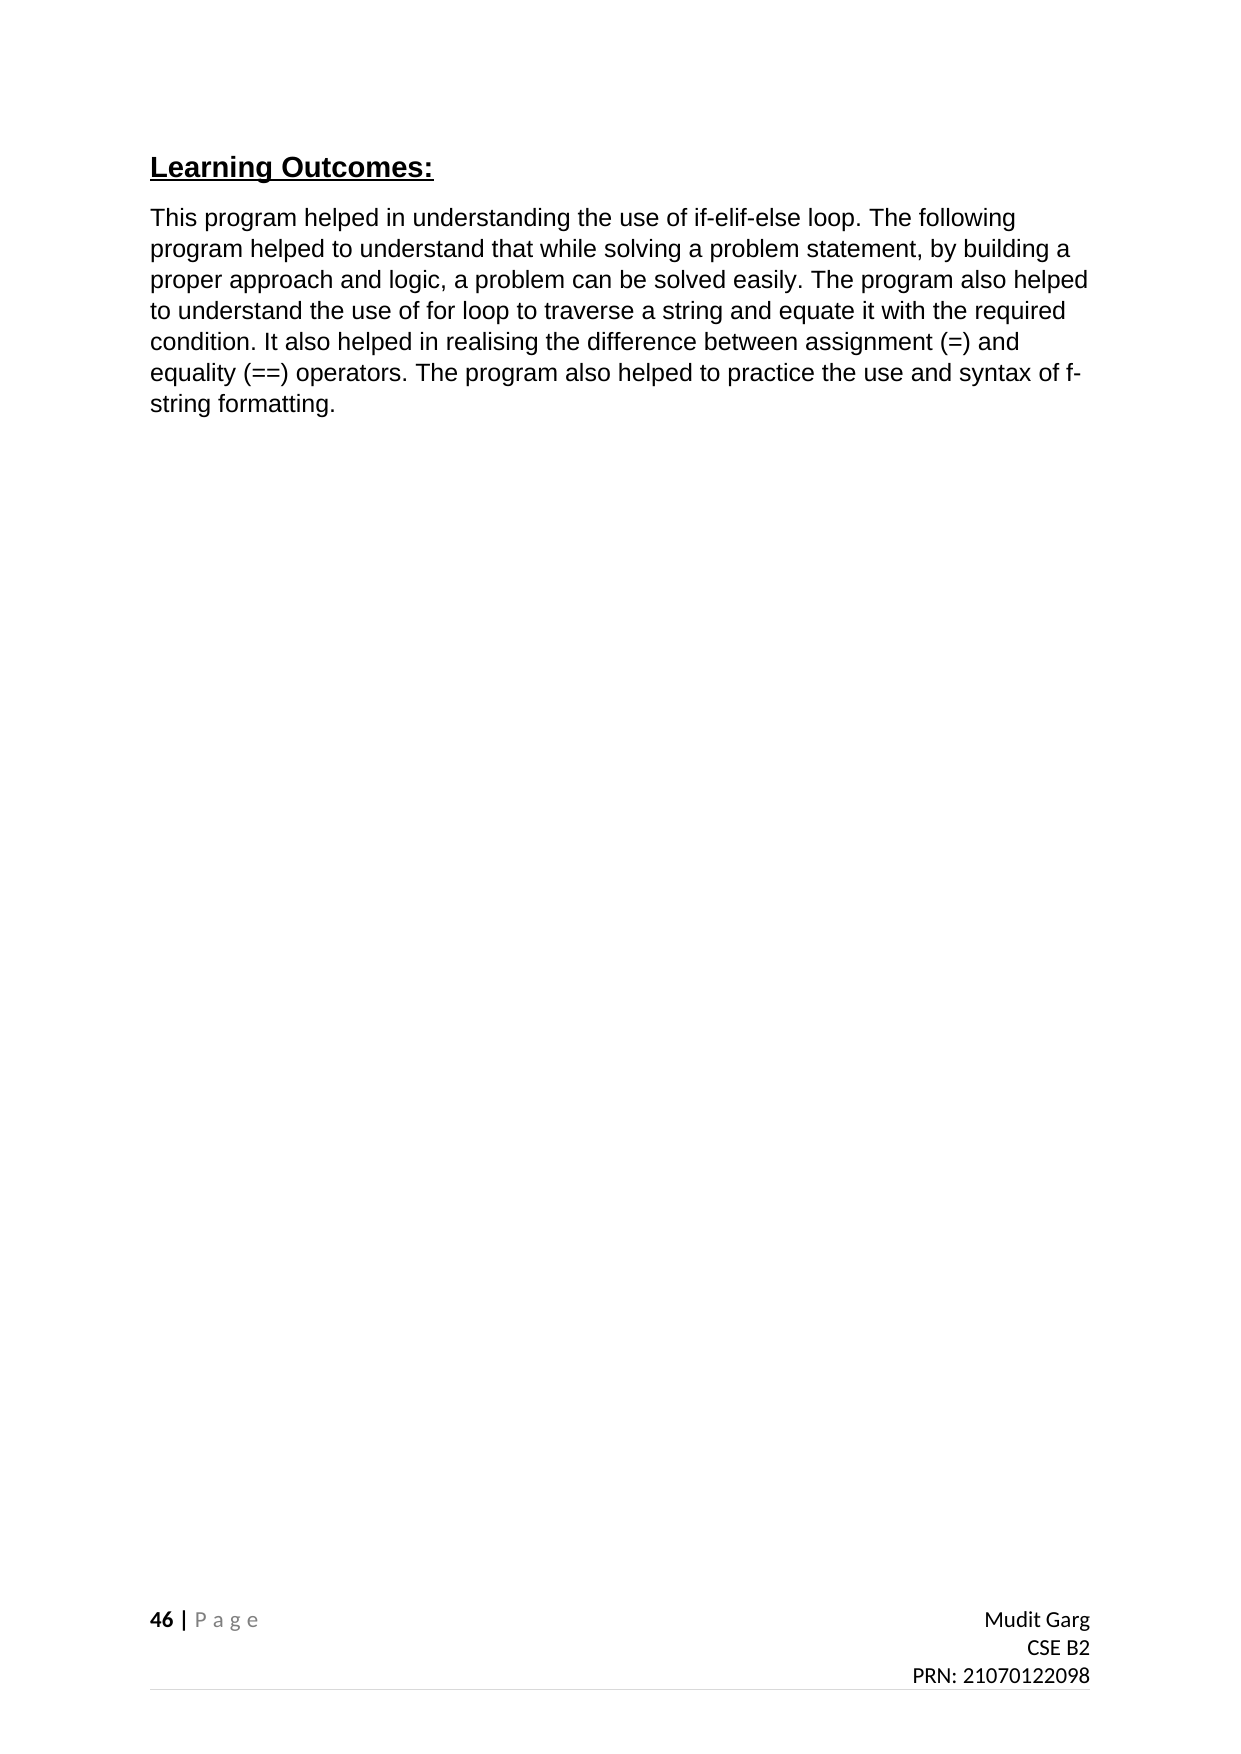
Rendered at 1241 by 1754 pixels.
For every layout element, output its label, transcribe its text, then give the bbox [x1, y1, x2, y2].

text Learning Outcomes: [150, 150, 1090, 183]
text This program helped in understanding the use of if-elif-else loop. The following program helped to understand that while solving a problem statement, by building a proper approach and logic, a problem can be solved easily. The program also helped to understand the use of for loop to traverse a string and equate it with the required condition. It also helped in realising the difference between assignment (=) and equality (==) operators. The program also helped to practice the use and syntax of f-string formatting. [150, 203, 1090, 418]
